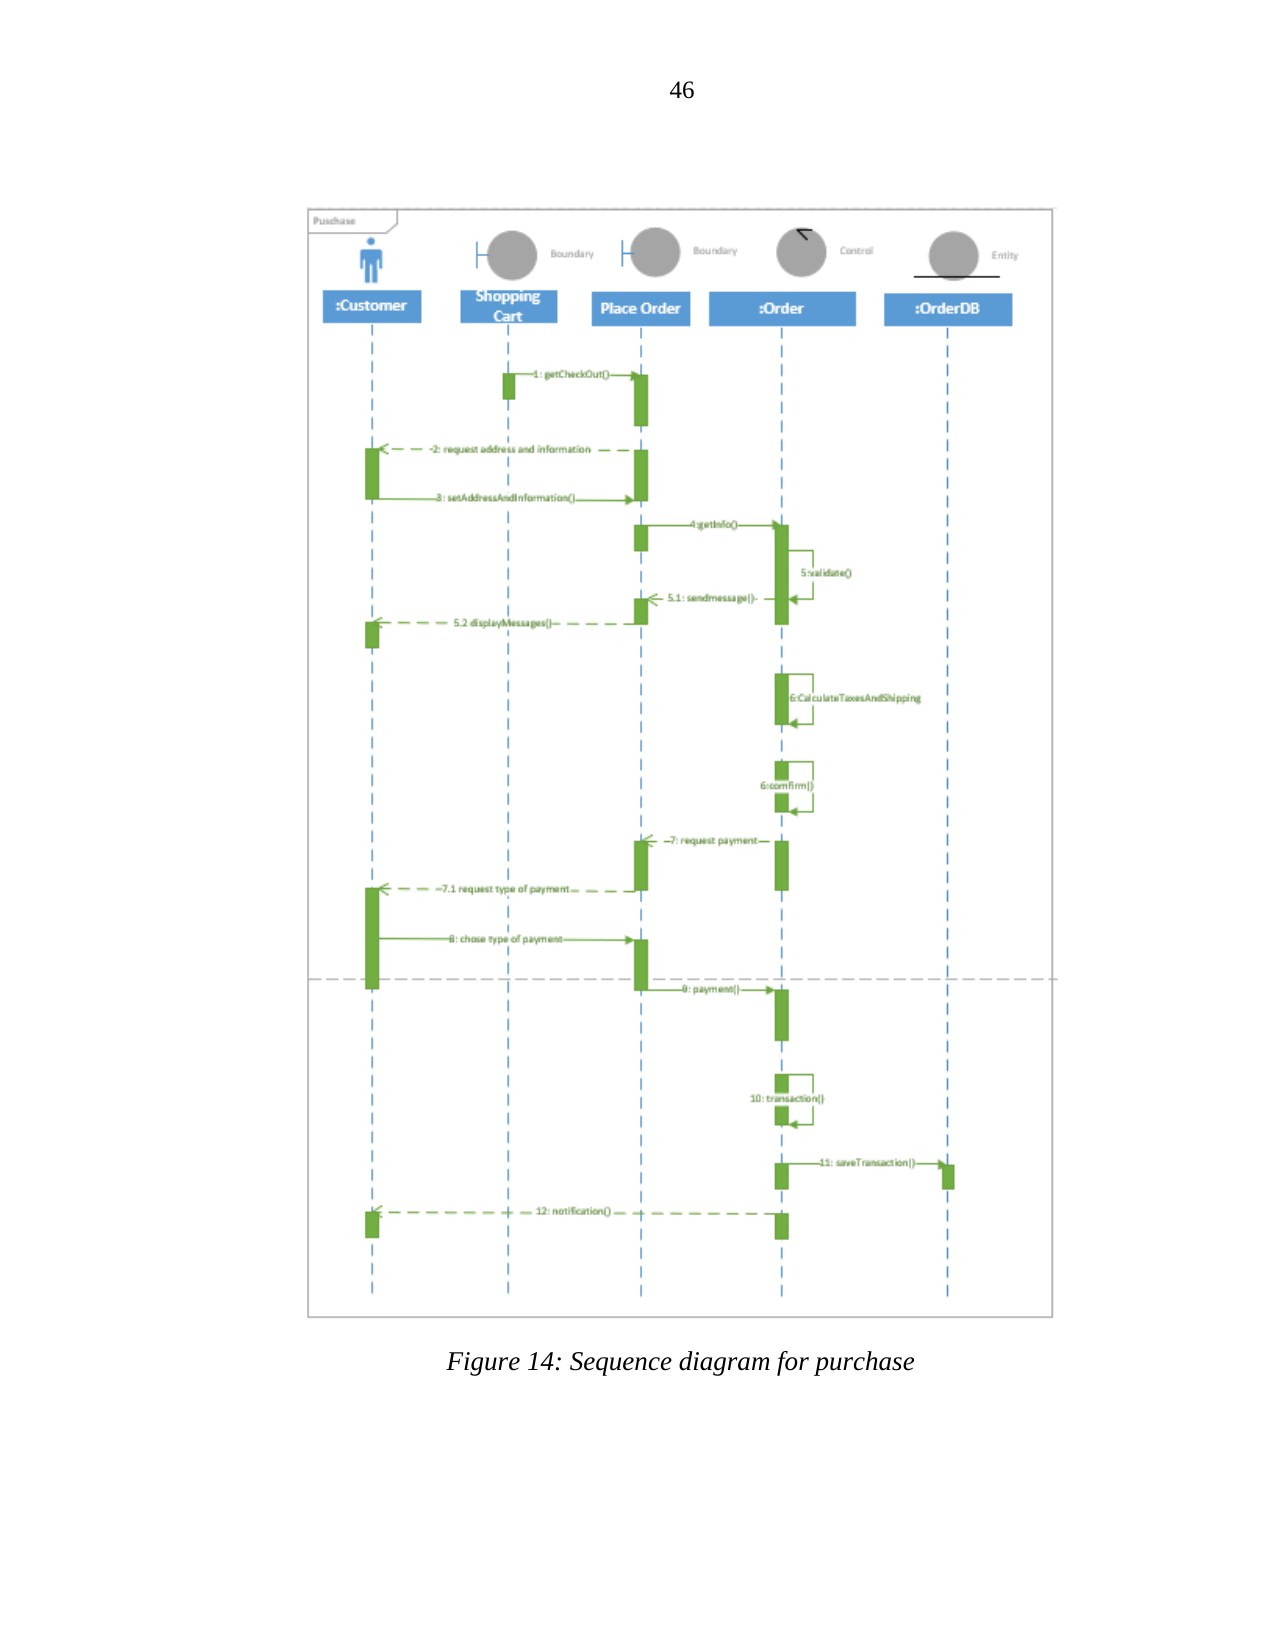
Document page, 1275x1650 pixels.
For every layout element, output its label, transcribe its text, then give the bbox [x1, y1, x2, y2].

text Figure 14: Sequence diagram for purchase [207, 1345, 1157, 1376]
picture [306, 206, 1058, 1326]
